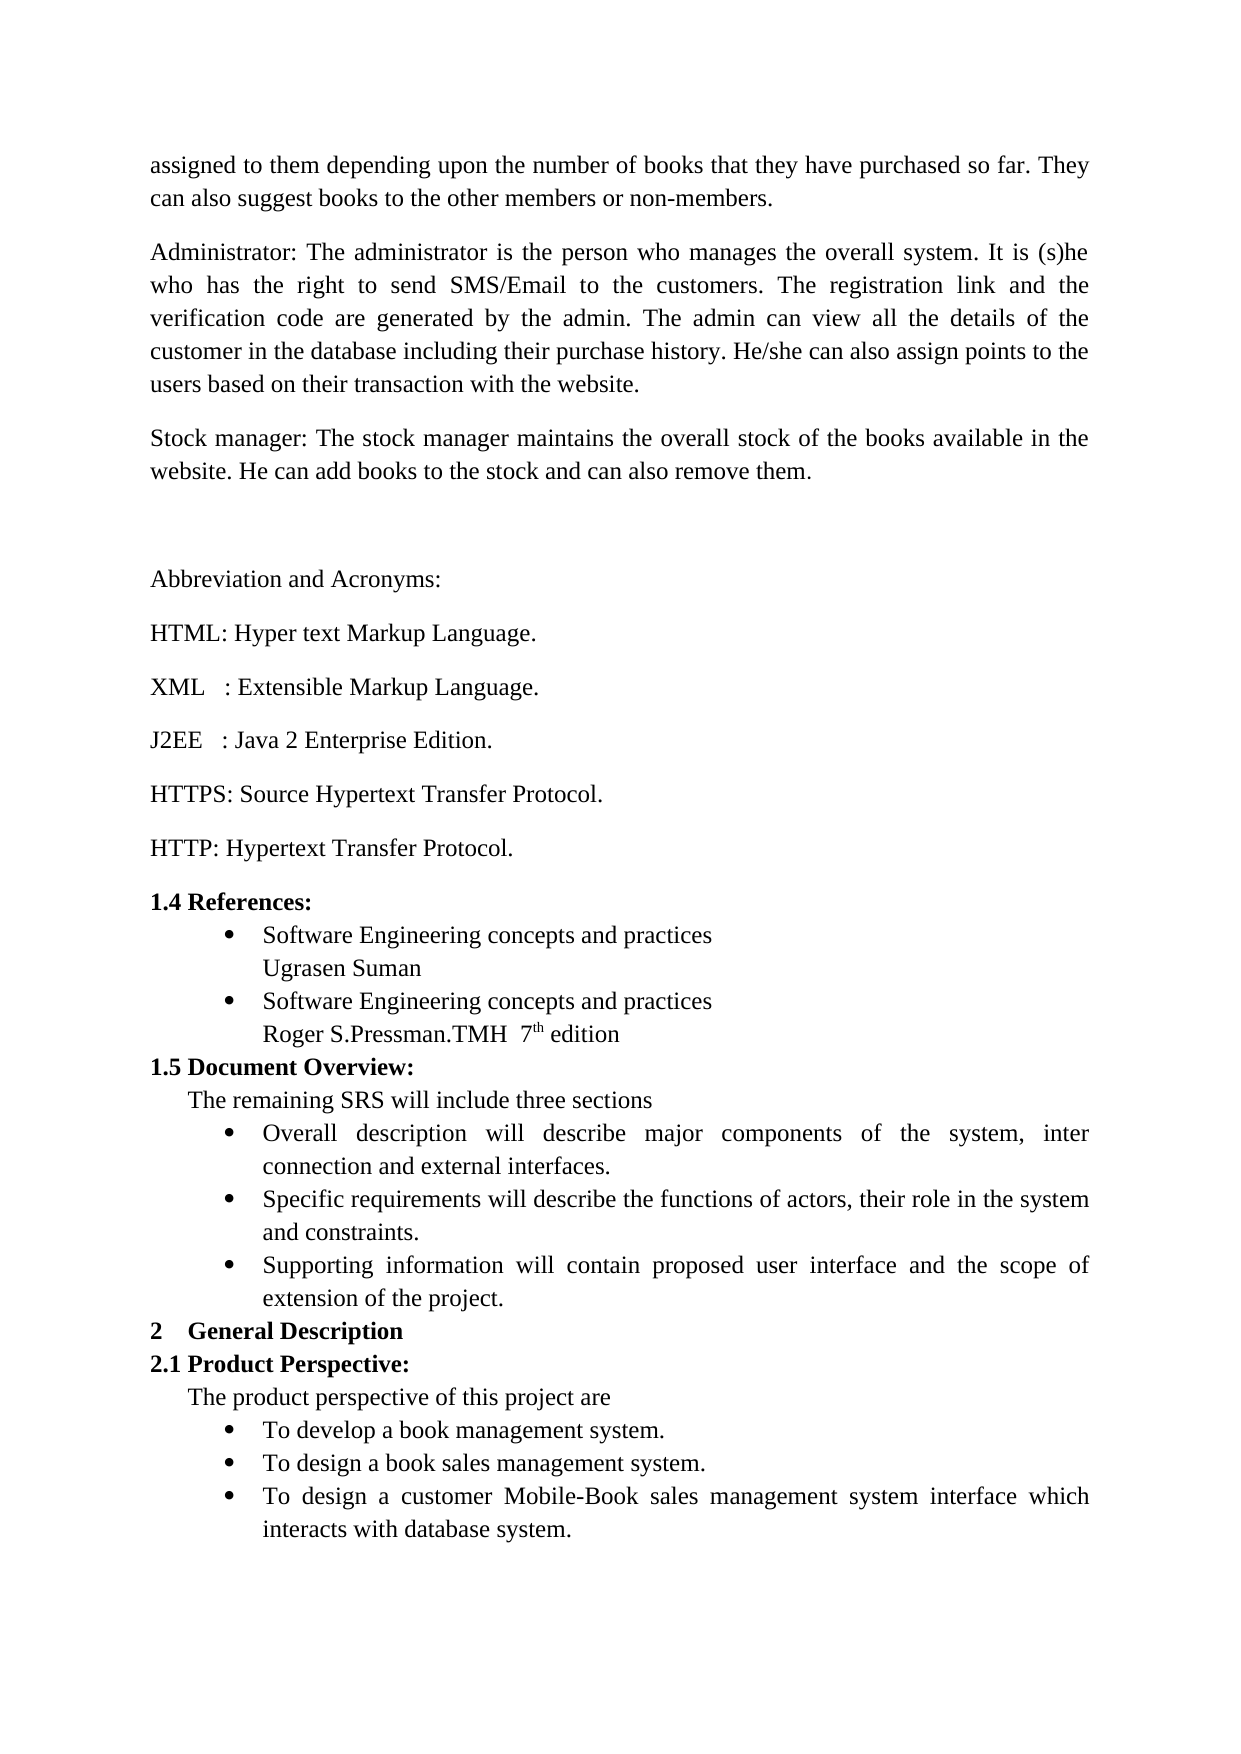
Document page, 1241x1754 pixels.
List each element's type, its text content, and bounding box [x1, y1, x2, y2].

list To design a book sales management system. [225, 1448, 1090, 1477]
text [150, 150, 1090, 212]
list Product Perspective: [150, 1349, 1090, 1378]
list Document Overview: [150, 1052, 1090, 1081]
text Abbreviation and Acronyms: [150, 564, 1090, 593]
list References: [150, 887, 1090, 916]
list Supporting information will contain proposed user interface and the scope of extension of the project. [225, 1250, 1090, 1312]
list General Description [150, 1316, 1090, 1345]
text Stock manager: The stock manager maintains the overall stock of the books available in the website. He can add books to the stock and can also remove them. [150, 423, 1090, 485]
text XML : Extensible Markup Language. [150, 672, 1090, 700]
list Software Engineering concepts and practices [225, 986, 1090, 1015]
text Administrator: The administrator is the person who manages the overall system. It is (s)he who has the right to send SMS/Email to the customers. The registration link and the verification code are generated by the admin. The admin can view all the details of the customer in the database including their purchase history. He/she can also assign points to the users based on their transaction with the website. [150, 237, 1090, 398]
list Overall description will describe major components of the system, inter connection and external interfaces. [225, 1118, 1090, 1180]
list Ugrasen Suman [262, 953, 1090, 982]
text HTML: Hyper text Markup Language. [150, 618, 1090, 646]
list Software Engineering concepts and practices [225, 920, 1090, 949]
list Specific requirements will describe the functions of actors, their role in the system and constraints. [225, 1184, 1090, 1246]
list To design a customer Mobile-Book sales management system interface which interacts with database system. [225, 1481, 1090, 1543]
text J2EE : Java 2 Enterprise Edition. [150, 725, 1090, 754]
list To develop a book management system. [225, 1415, 1090, 1444]
text HTTP: Hypertext Transfer Protocol. [150, 833, 1090, 862]
list Roger S.Pressman.TMH 7th edition [262, 1019, 1090, 1048]
list The remaining SRS will include three sections [187, 1085, 1090, 1114]
list The product perspective of this project are [187, 1382, 1090, 1411]
text HTTPS: Source Hypertext Transfer Protocol. [150, 779, 1090, 808]
